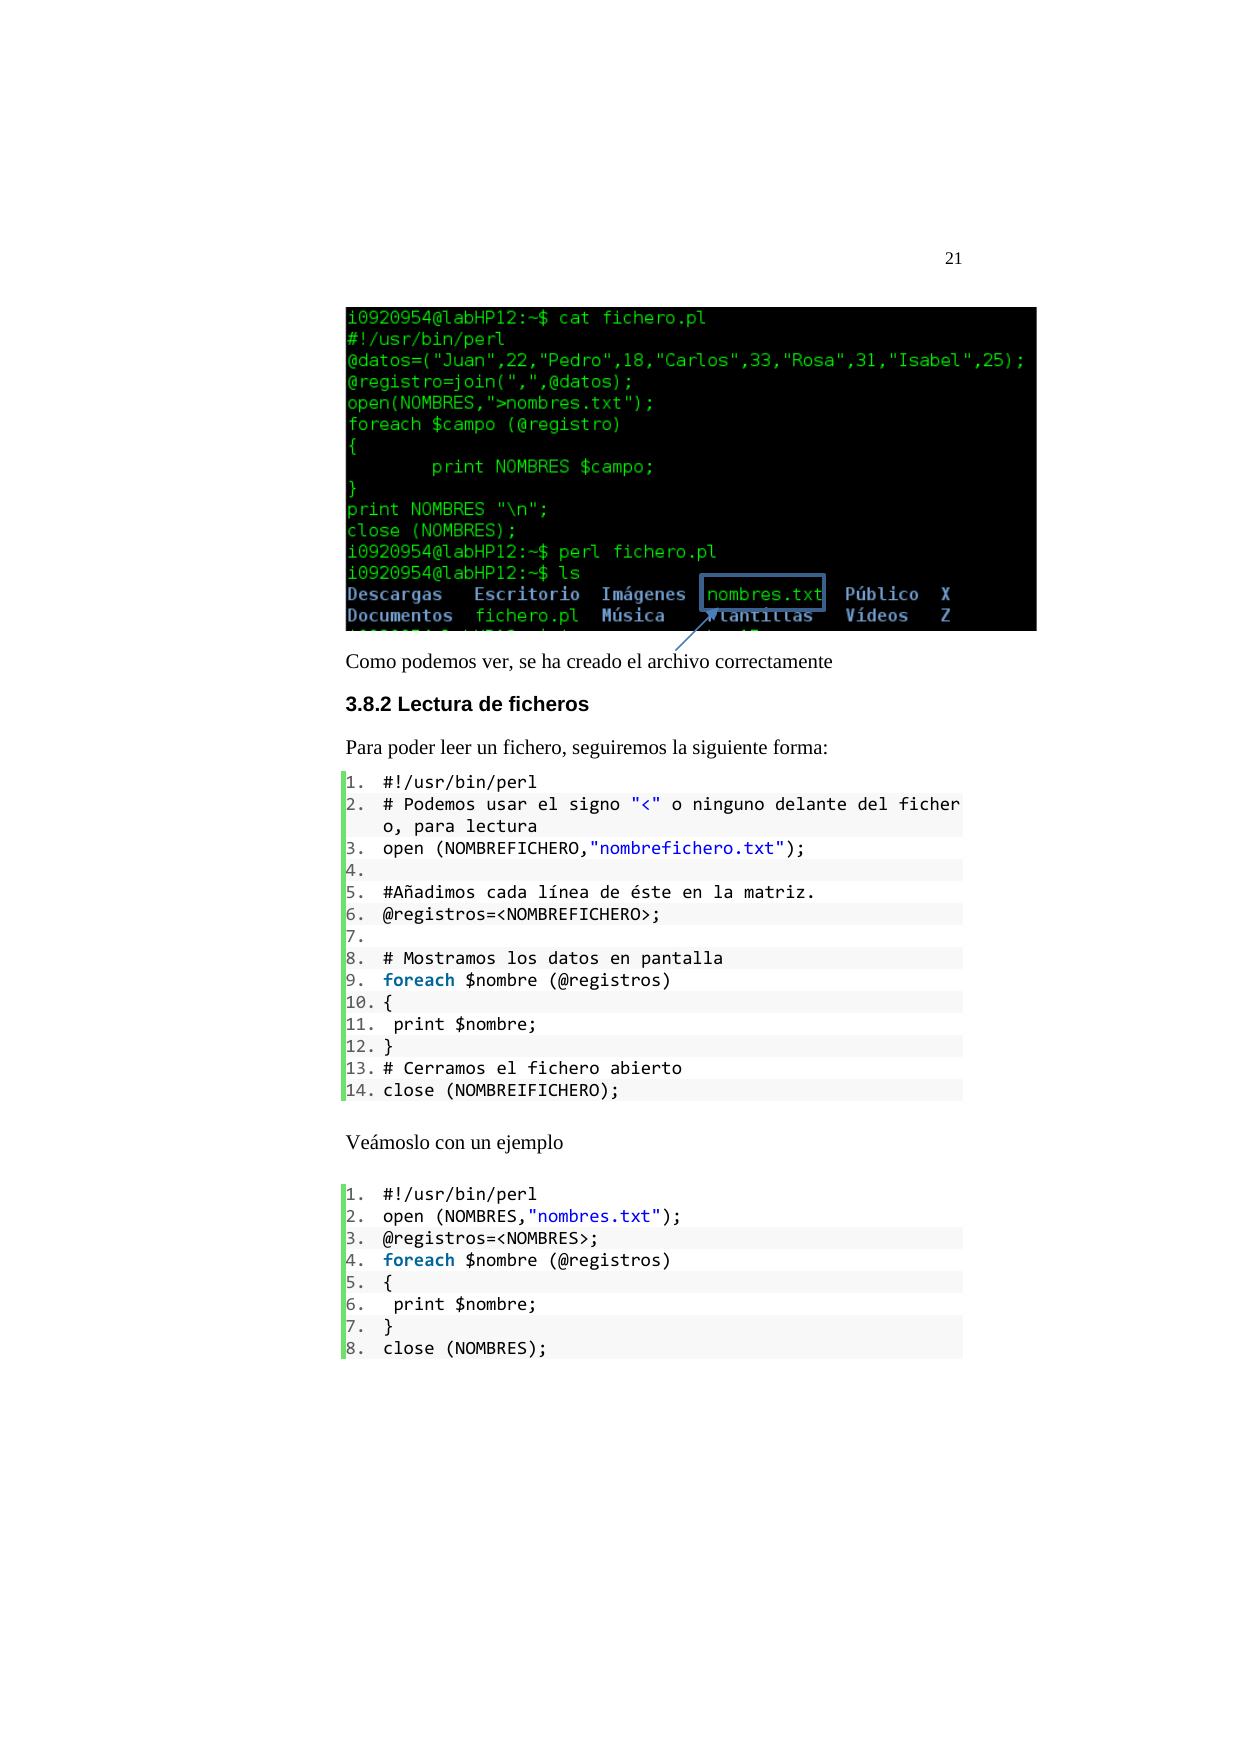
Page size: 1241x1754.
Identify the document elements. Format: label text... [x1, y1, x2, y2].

list # Podemos usar el signo "<" o ninguno delante del fichero, para lectura [346, 793, 963, 837]
subtitle 3.8.2 Lectura de ficheros [272, 692, 963, 716]
list #!/usr/bin/perl [341, 1183, 963, 1205]
list @registros=<NOMBREFICHERO>; [346, 903, 963, 925]
list open (NOMBRES,"nombres.txt"); [346, 1205, 963, 1227]
list # Cerramos el fichero abierto [346, 1057, 963, 1079]
picture [345, 307, 1037, 631]
list { [346, 1271, 963, 1293]
list close (NOMBRES); [346, 1337, 963, 1359]
list print $nombre; [346, 1293, 963, 1315]
list close (NOMBREIFICHERO); [346, 1079, 963, 1101]
list # Mostramos los datos en pantalla [346, 947, 963, 969]
list open (NOMBREFICHERO,"nombrefichero.txt"); [346, 837, 963, 859]
list #Añadimos cada línea de éste en la matriz. [346, 881, 963, 903]
subtitle Para poder leer un fichero, seguiremos la siguiente forma: [345, 735, 963, 759]
list } [346, 1315, 963, 1337]
picture [704, 577, 822, 608]
list { [346, 991, 963, 1013]
list } [346, 1035, 963, 1057]
list foreach $nombre (@registros) [346, 969, 963, 991]
list @registros=<NOMBRES>; [346, 1227, 963, 1249]
subtitle Como podemos ver, se ha creado el archivo correctamente [272, 649, 963, 673]
list #!/usr/bin/perl [346, 771, 963, 793]
list foreach $nombre (@registros) [346, 1249, 963, 1271]
text Veámoslo con un ejemplo [345, 1130, 963, 1154]
list print $nombre; [346, 1013, 963, 1035]
